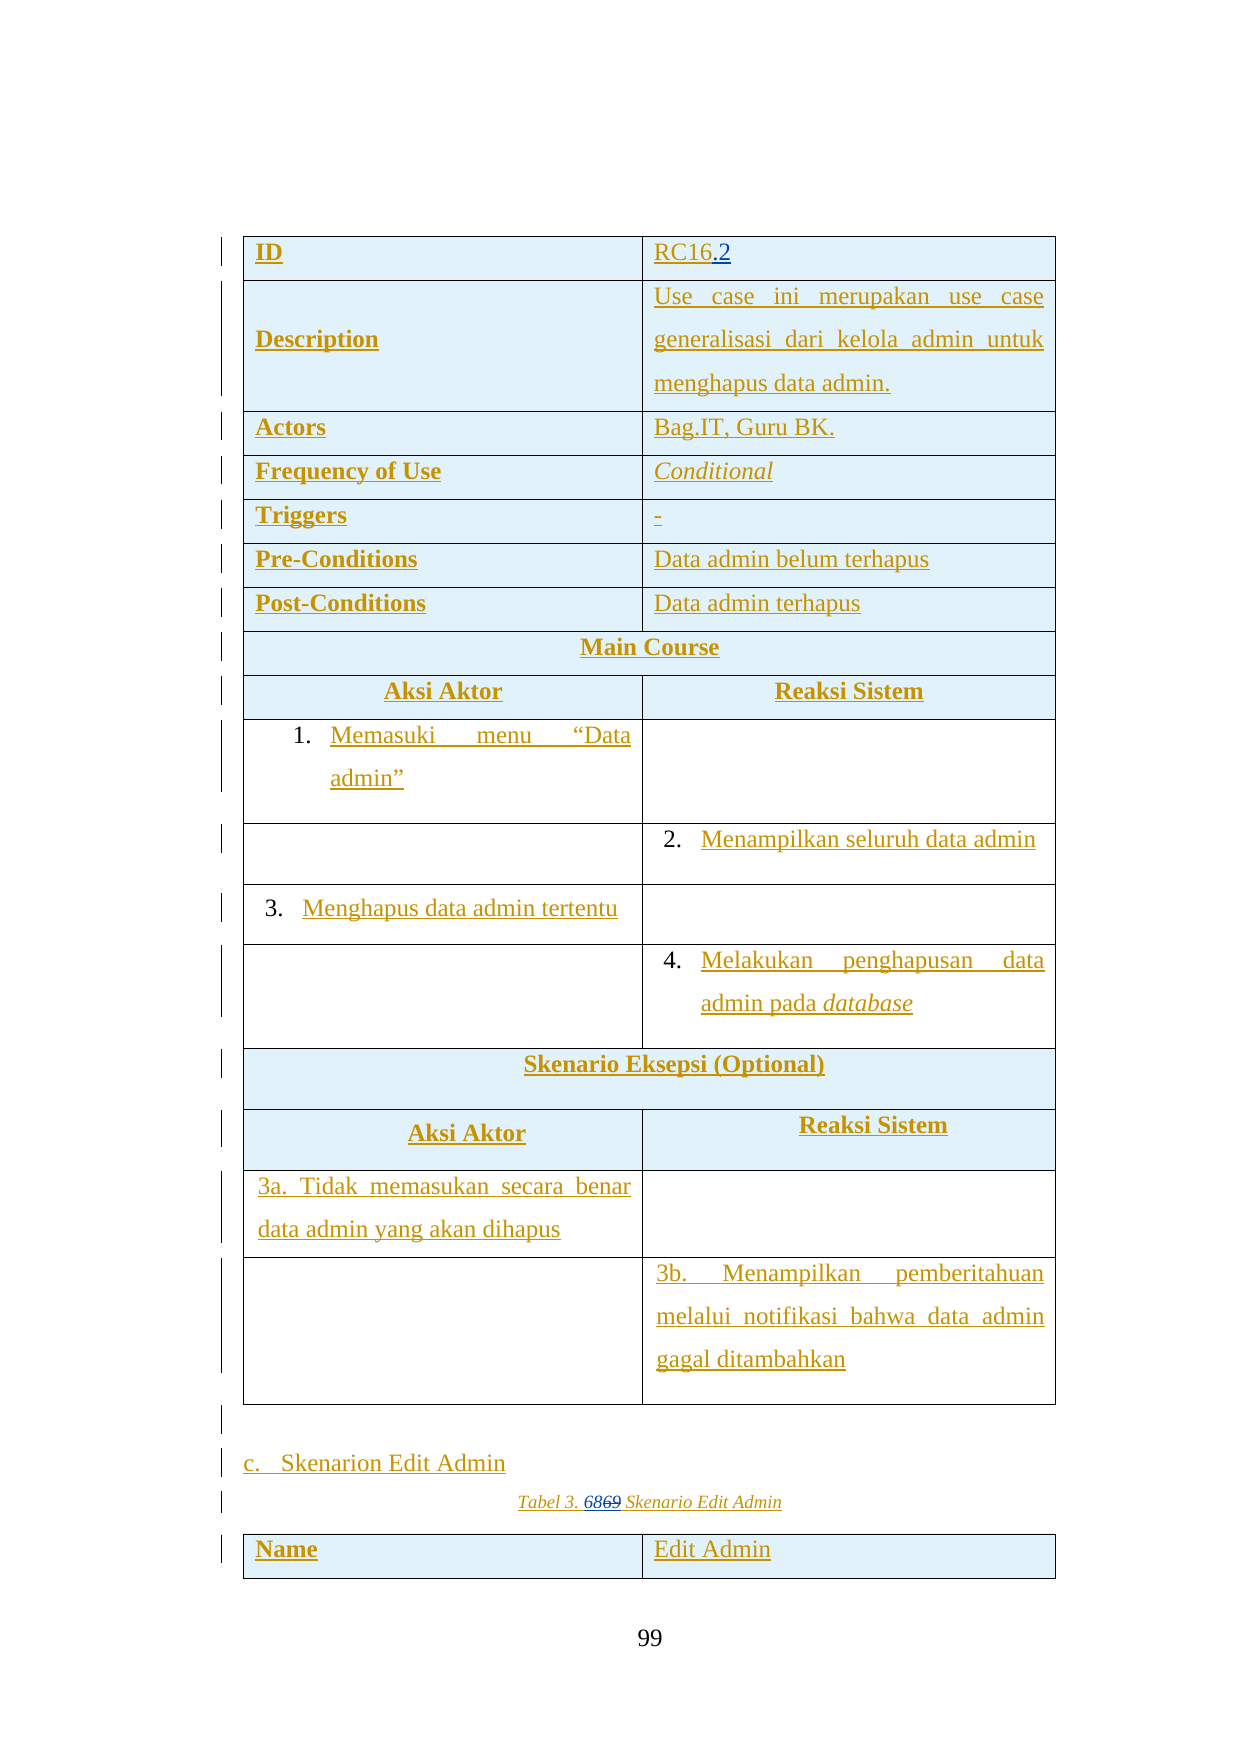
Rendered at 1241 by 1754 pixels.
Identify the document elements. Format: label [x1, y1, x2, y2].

table_cell [643, 720, 1055, 823]
table_cell [244, 945, 642, 1048]
table_cell [643, 1171, 1055, 1257]
table_cell [643, 1258, 1055, 1404]
table_cell [244, 824, 642, 884]
table_cell [244, 1171, 642, 1257]
table_cell [643, 945, 1055, 1048]
table_cell [244, 1258, 642, 1404]
table_cell [244, 885, 642, 944]
table_cell [643, 885, 1055, 944]
table_cell [643, 824, 1055, 884]
table_cell [244, 720, 642, 823]
